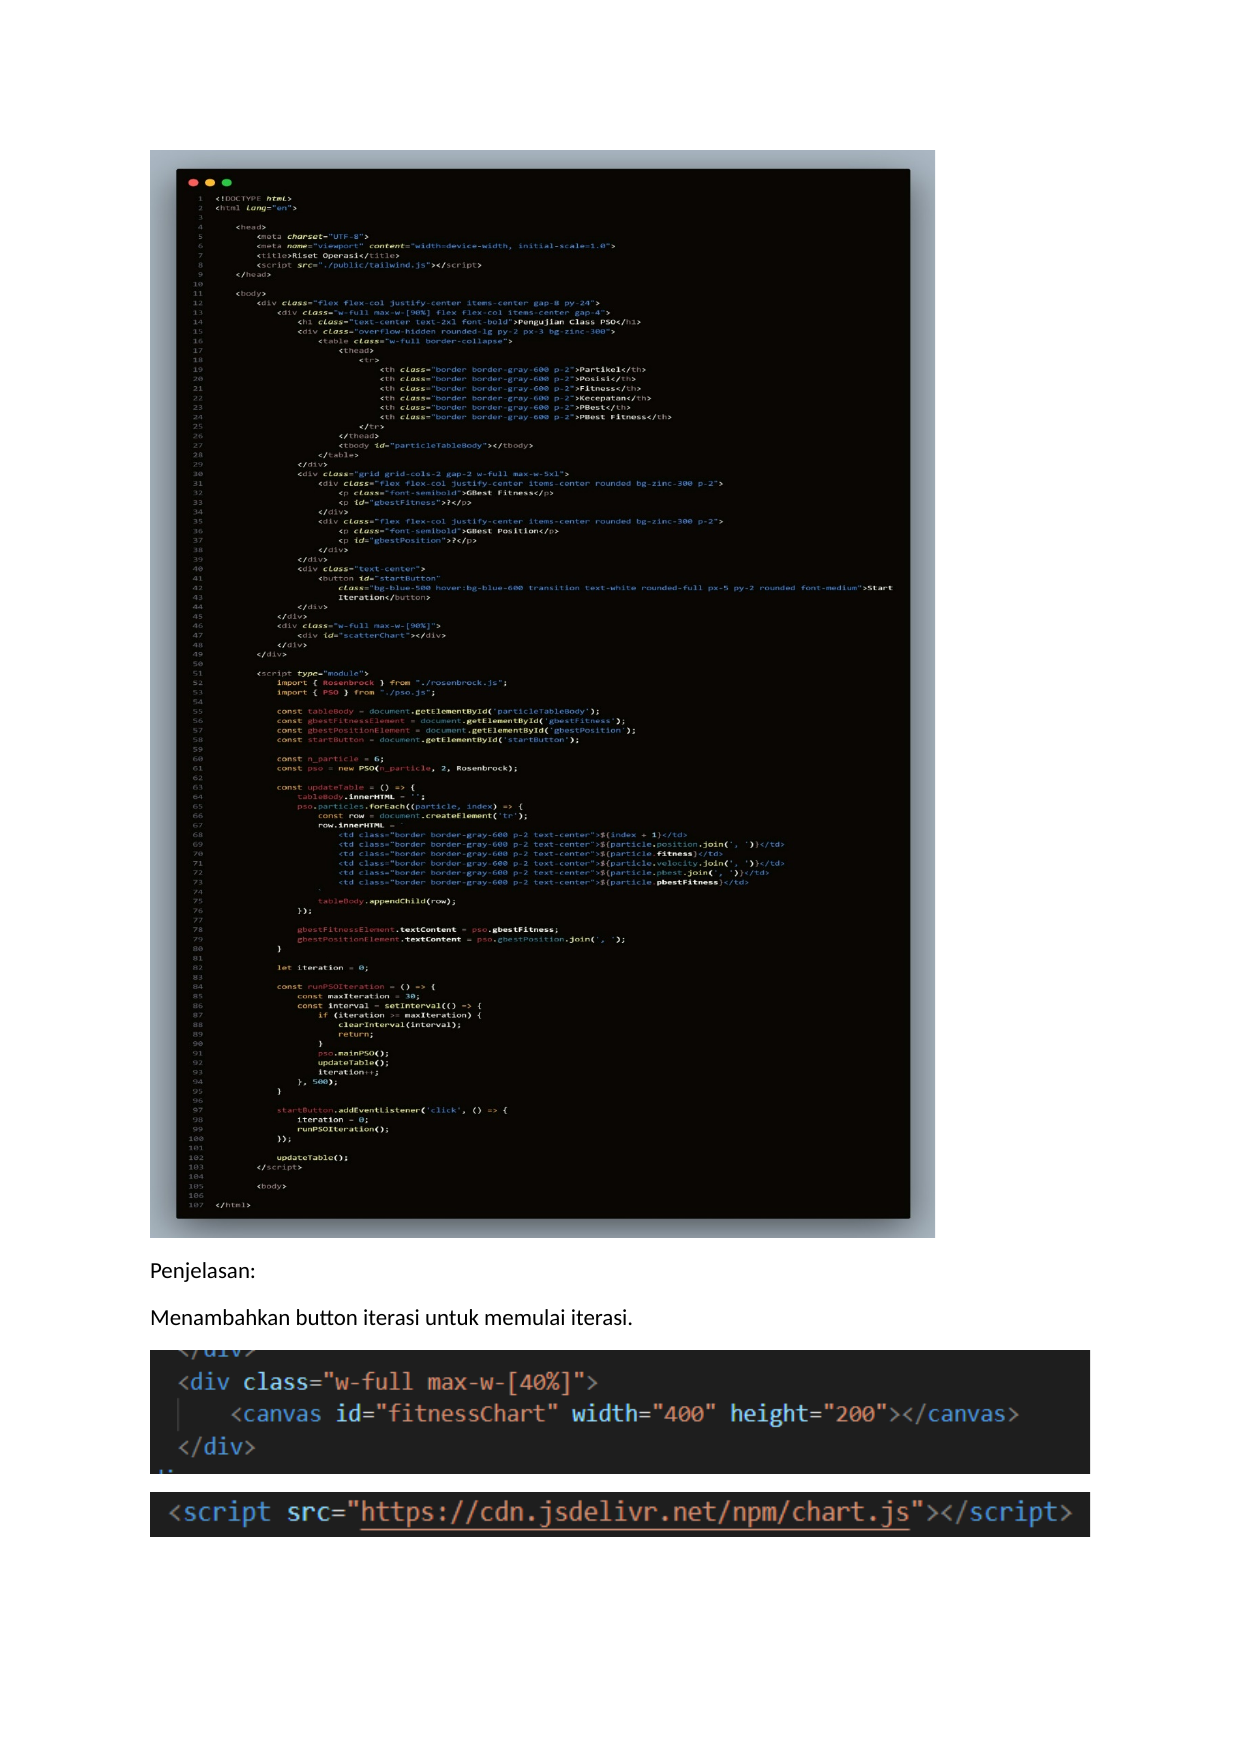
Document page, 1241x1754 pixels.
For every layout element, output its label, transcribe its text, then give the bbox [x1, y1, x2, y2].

text Penjelasan: [150, 1256, 1090, 1284]
picture [150, 1492, 1091, 1537]
picture [150, 150, 936, 1238]
text Menambahkan button iterasi untuk memulai iterasi. [150, 1303, 1090, 1331]
picture [150, 1350, 1091, 1474]
